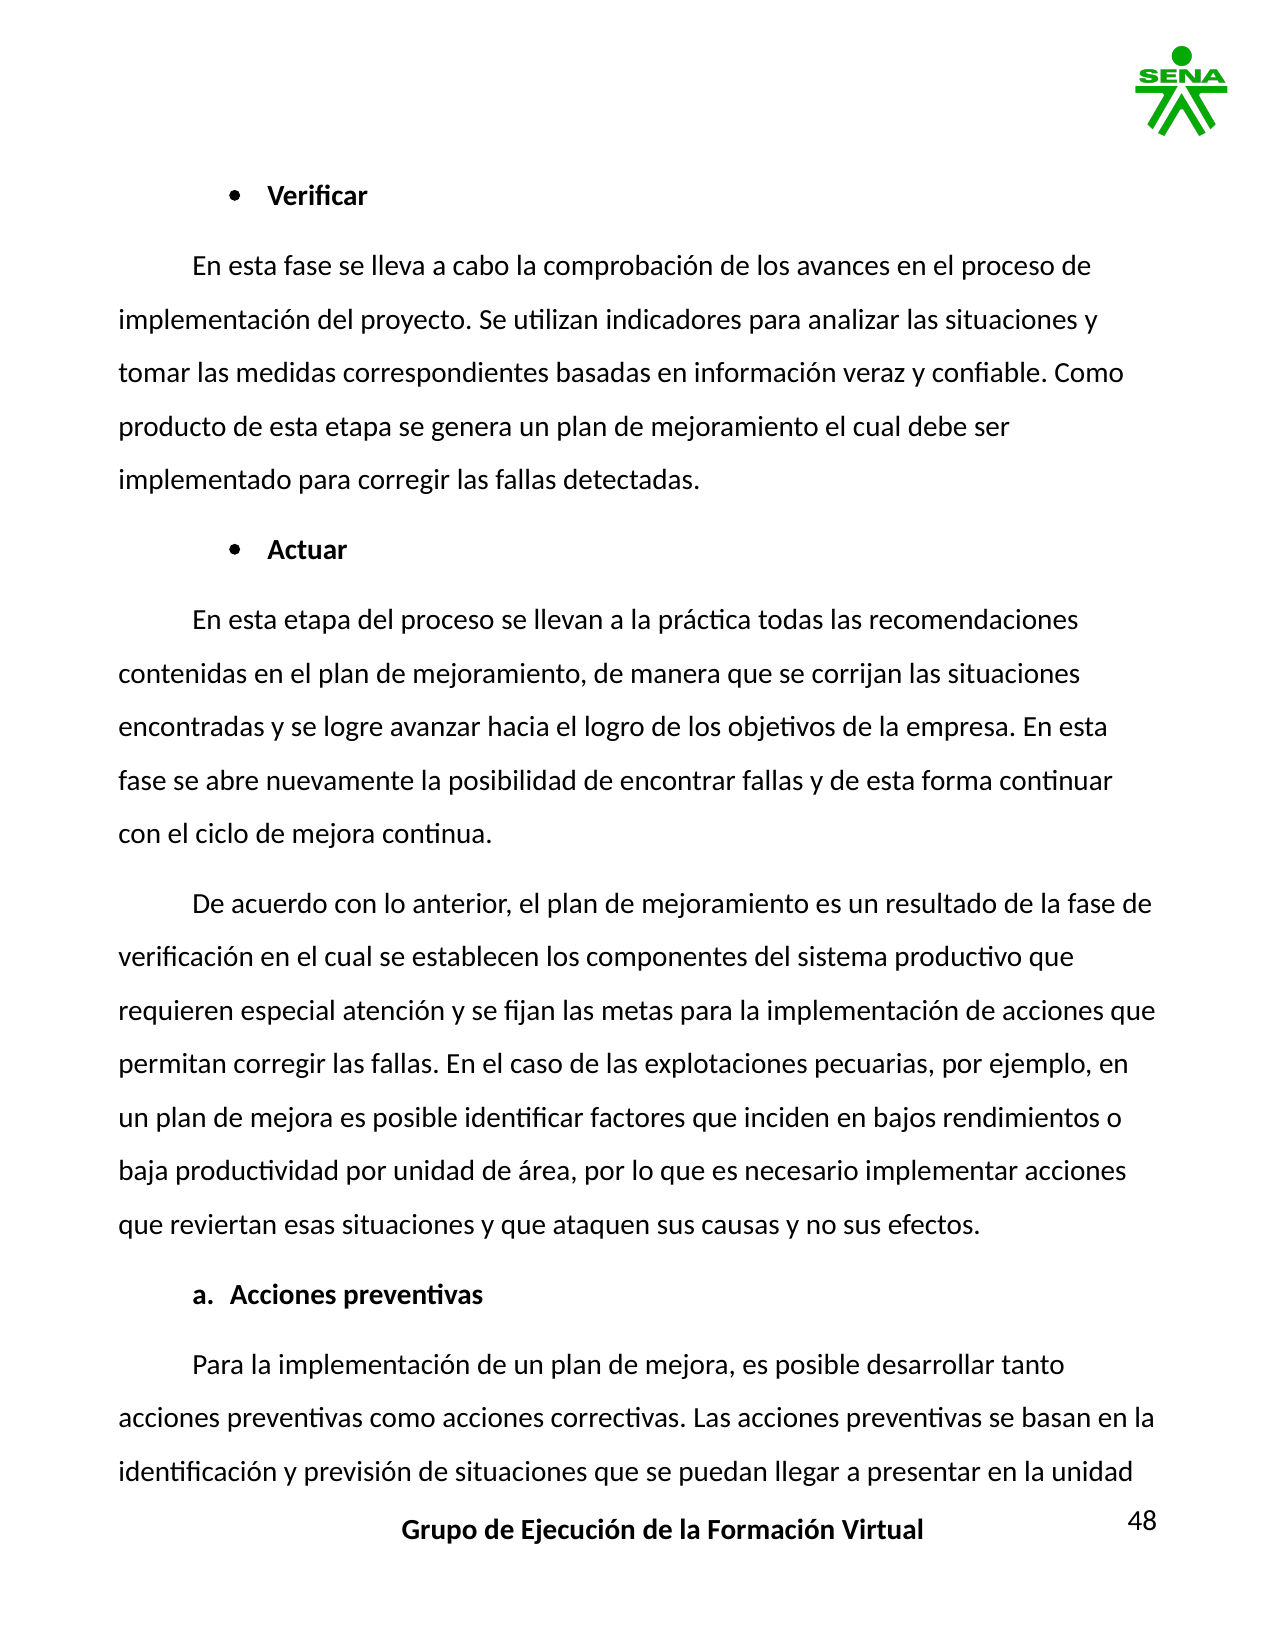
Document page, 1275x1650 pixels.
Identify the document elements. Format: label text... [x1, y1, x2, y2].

text En esta fase se lleva a cabo la comprobación de los avances en el proceso de implementación del proyecto. Se utilizan indicadores para analizar las situaciones y tomar las medidas correspondientes basadas en información veraz y confiable. Como producto de esta etapa se genera un plan de mejoramiento el cual debe ser implementado para corregir las fallas detectadas. [118, 247, 1157, 497]
picture [1135, 46, 1228, 136]
list Verificar [229, 177, 1157, 213]
text En esta etapa del proceso se llevan a la práctica todas las recomendaciones contenidas en el plan de mejoramiento, de manera que se corrijan las situaciones encontradas y se logre avanzar hacia el logro de los objetivos de la empresa. En esta fase se abre nuevamente la posibilidad de encontrar fallas y de esta forma continuar con el ciclo de mejora continua. [118, 601, 1157, 851]
list Actuar [229, 531, 1157, 567]
list Acciones preventivas [192, 1276, 1157, 1311]
text De acuerdo con lo anterior, el plan de mejoramiento es un resultado de la fase de verificación en el cual se establecen los componentes del sistema productivo que requieren especial atención y se fijan las metas para la implementación de acciones que permitan corregir las fallas. En el caso de las explotaciones pecuarias, por ejemplo, en un plan de mejora es posible identificar factores que inciden en bajos rendimientos o baja productividad por unidad de área, por lo que es necesario implementar acciones que reviertan esas situaciones y que ataquen sus causas y no sus efectos. [118, 885, 1157, 1241]
